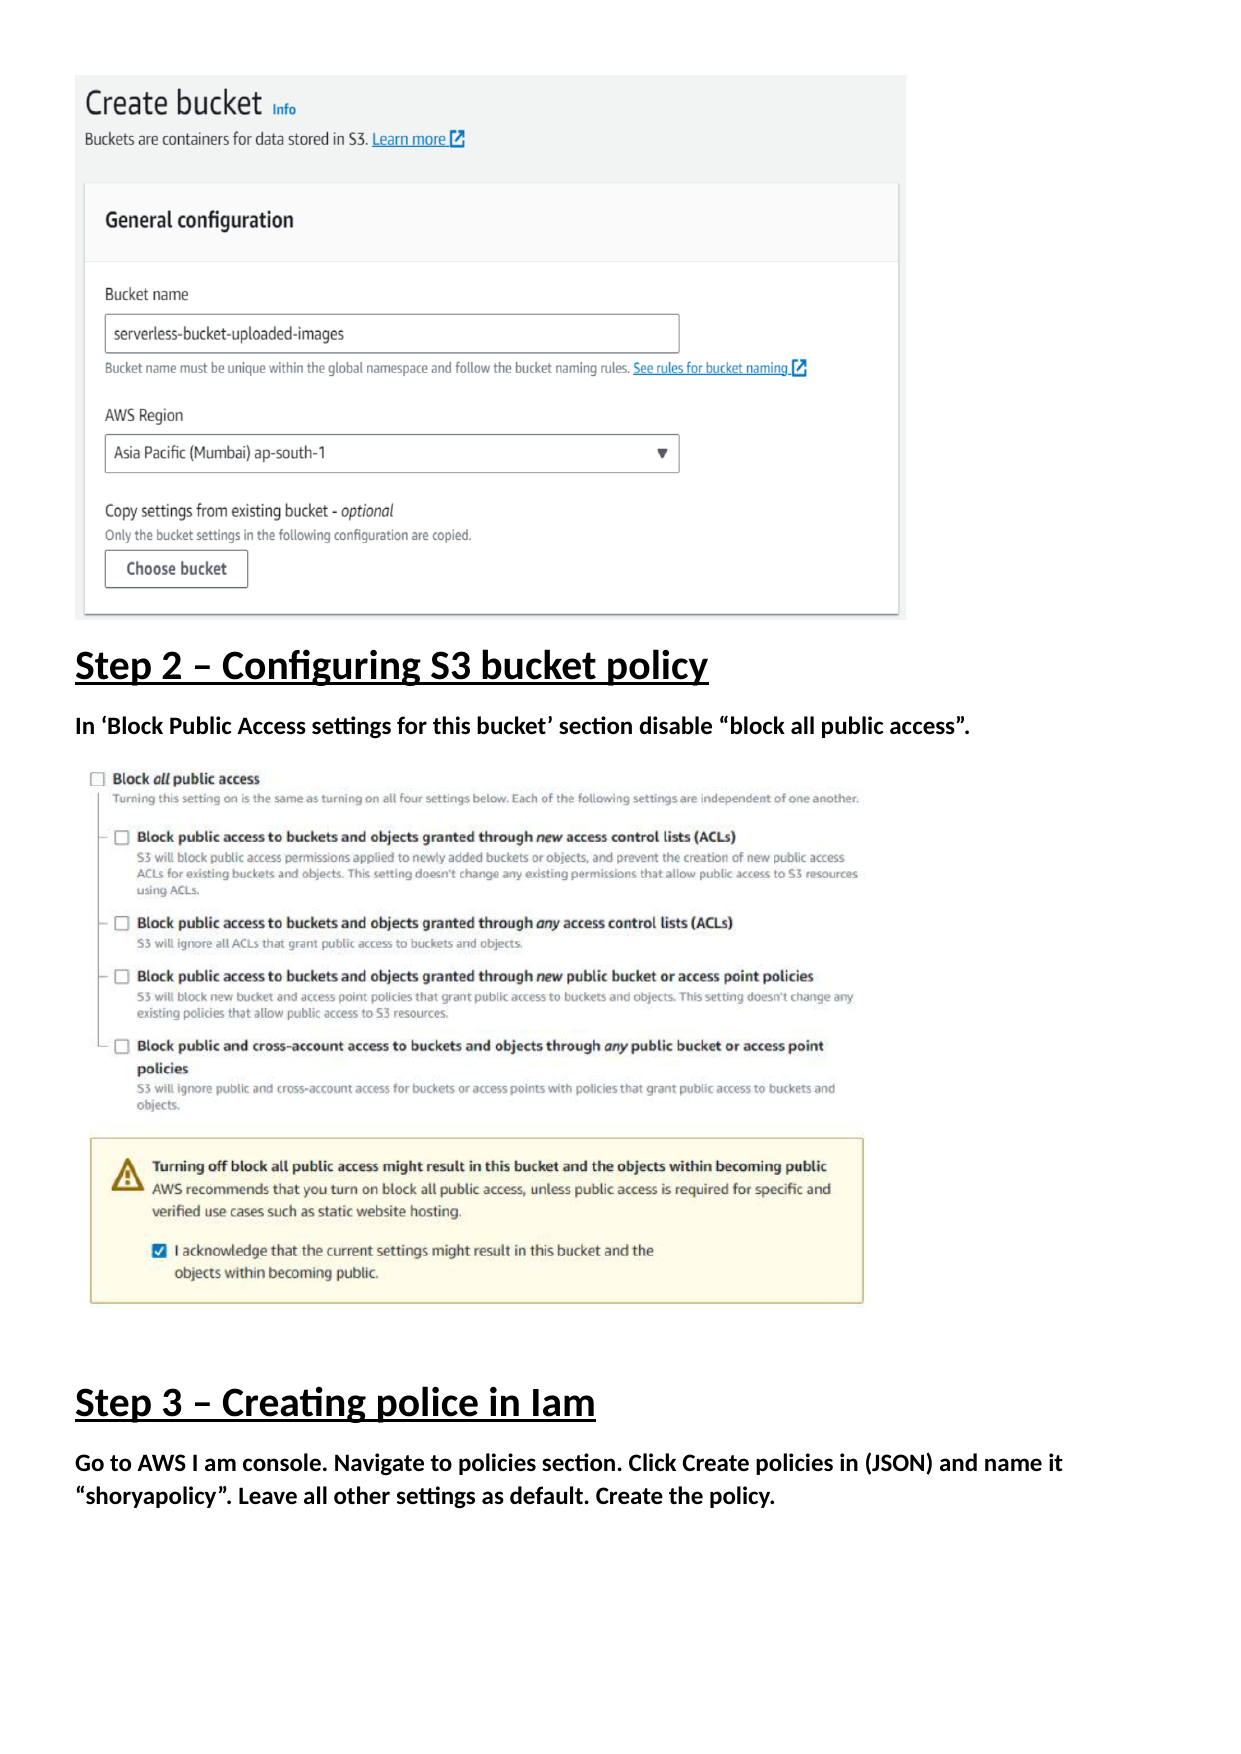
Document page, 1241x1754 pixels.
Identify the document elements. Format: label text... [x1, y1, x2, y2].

picture [75, 760, 871, 1308]
text Step 2 – Configuring S3 bucket policy [75, 639, 1165, 690]
text In ‘Block Public Access settings for this bucket’ section disable “block all public access”. [75, 710, 1165, 741]
text Go to AWS I am console. Navigate to policies section. Click Create policies in (JSON) and name it “shoryapolicy”. Leave all other settings as default. Create the policy. [75, 1447, 1165, 1511]
text Step 3 – Creating police in Iam [75, 1376, 1165, 1427]
picture [75, 75, 907, 620]
